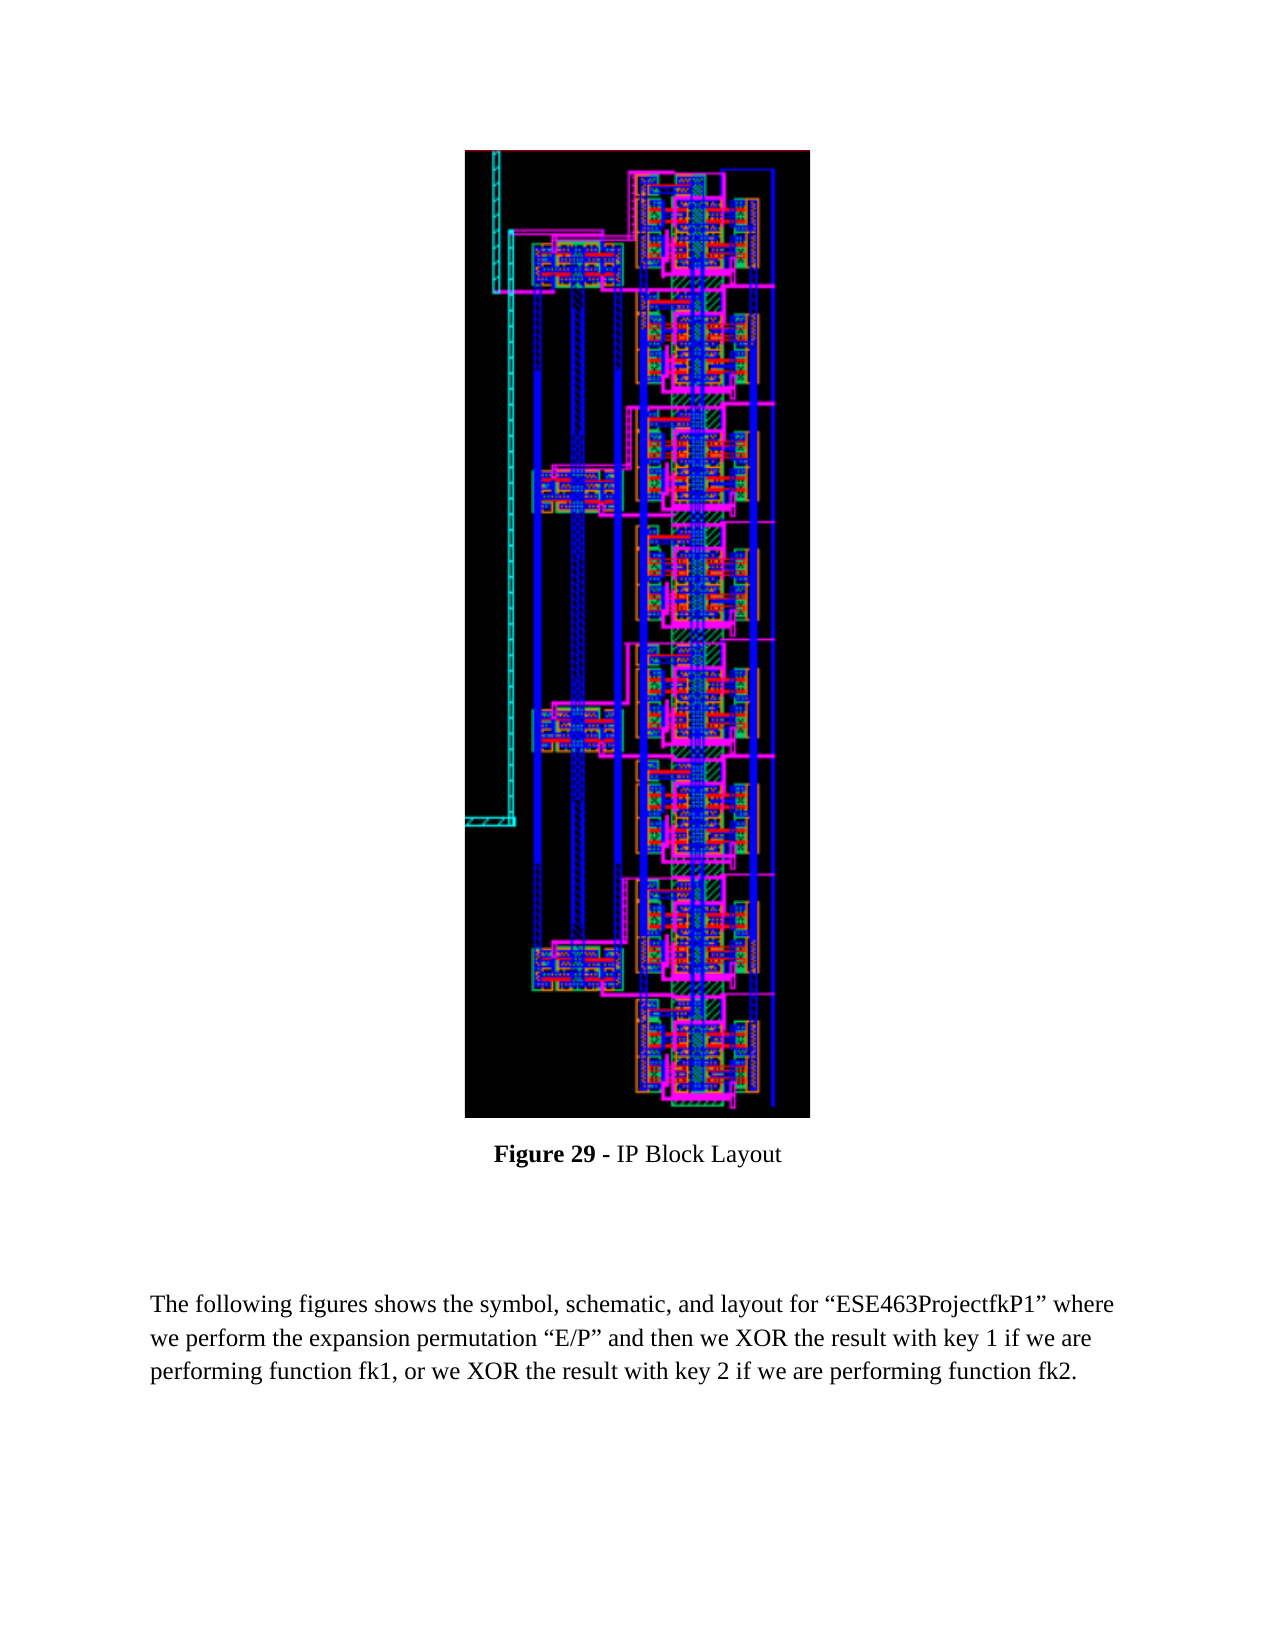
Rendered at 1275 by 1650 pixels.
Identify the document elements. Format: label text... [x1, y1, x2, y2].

text The following figures shows the symbol, schematic, and layout for “ESE463ProjectfkP1” where we perform the expansion permutation “E/P” and then we XOR the result with key 1 if we are performing function fk1, or we XOR the result with key 2 if we are performing function fk2. [150, 1289, 1125, 1385]
text Figure 29 - IP Block Layout [150, 1139, 1125, 1168]
picture [464, 150, 811, 1118]
